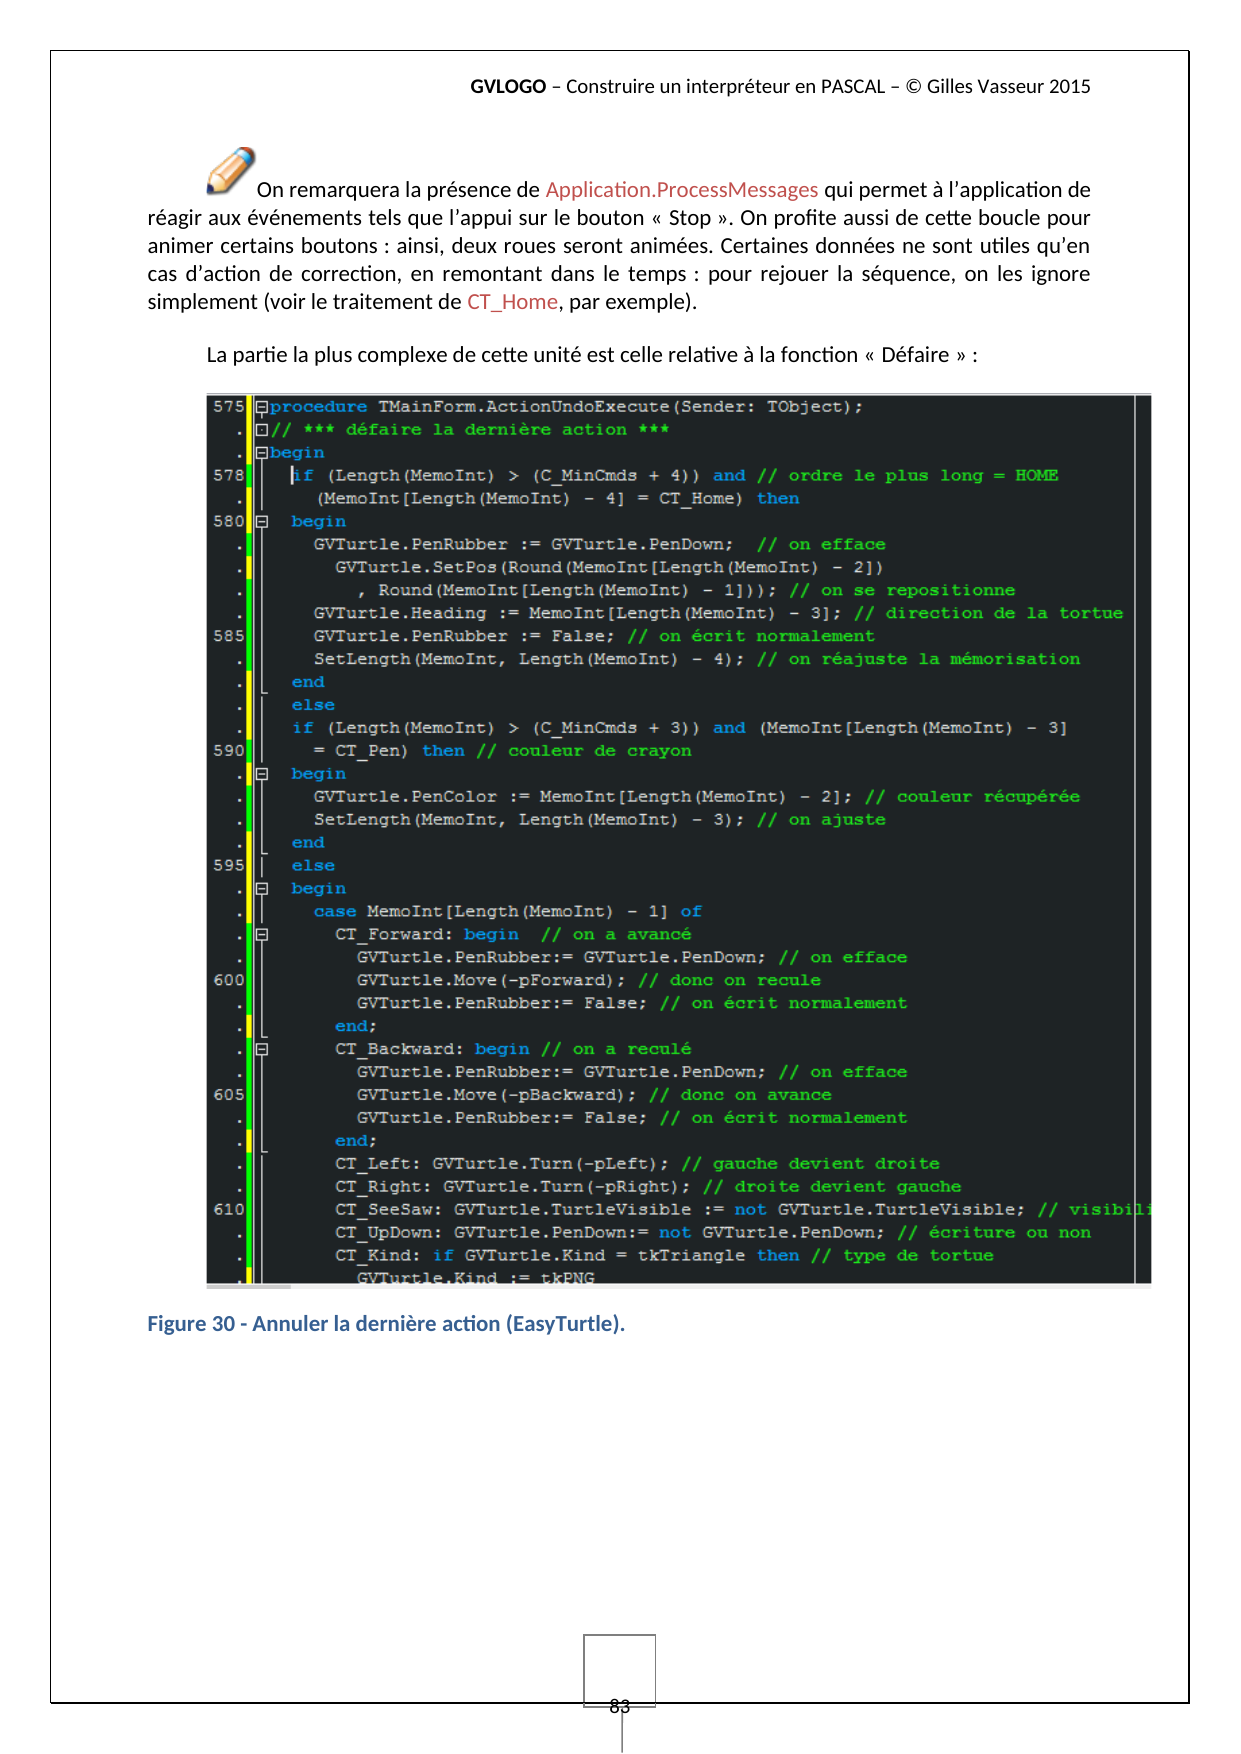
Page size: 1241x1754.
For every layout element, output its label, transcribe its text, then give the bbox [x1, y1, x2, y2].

text Figure 30 - Annuler la dernière action (EasyTurtle). [147, 1309, 1092, 1337]
picture [206, 147, 257, 198]
text On remarquera la présence de Application.ProcessMessages qui permet à l’application de réagir aux événements tels que l’appui sur le bouton « Stop ». On profite aussi de cette boucle pour animer certains boutons : ainsi, deux roues seront animées. Certaines données ne sont utiles qu’en cas d’action de correction, en remontant dans le temps : pour rejouer la séquence, on les ignore simplement (voir le traitement de CT_Home, par exemple). [147, 148, 1092, 315]
text La partie la plus complexe de cette unité est celle relative à la fonction « Défaire » : [147, 340, 1092, 368]
picture [206, 393, 1152, 1289]
